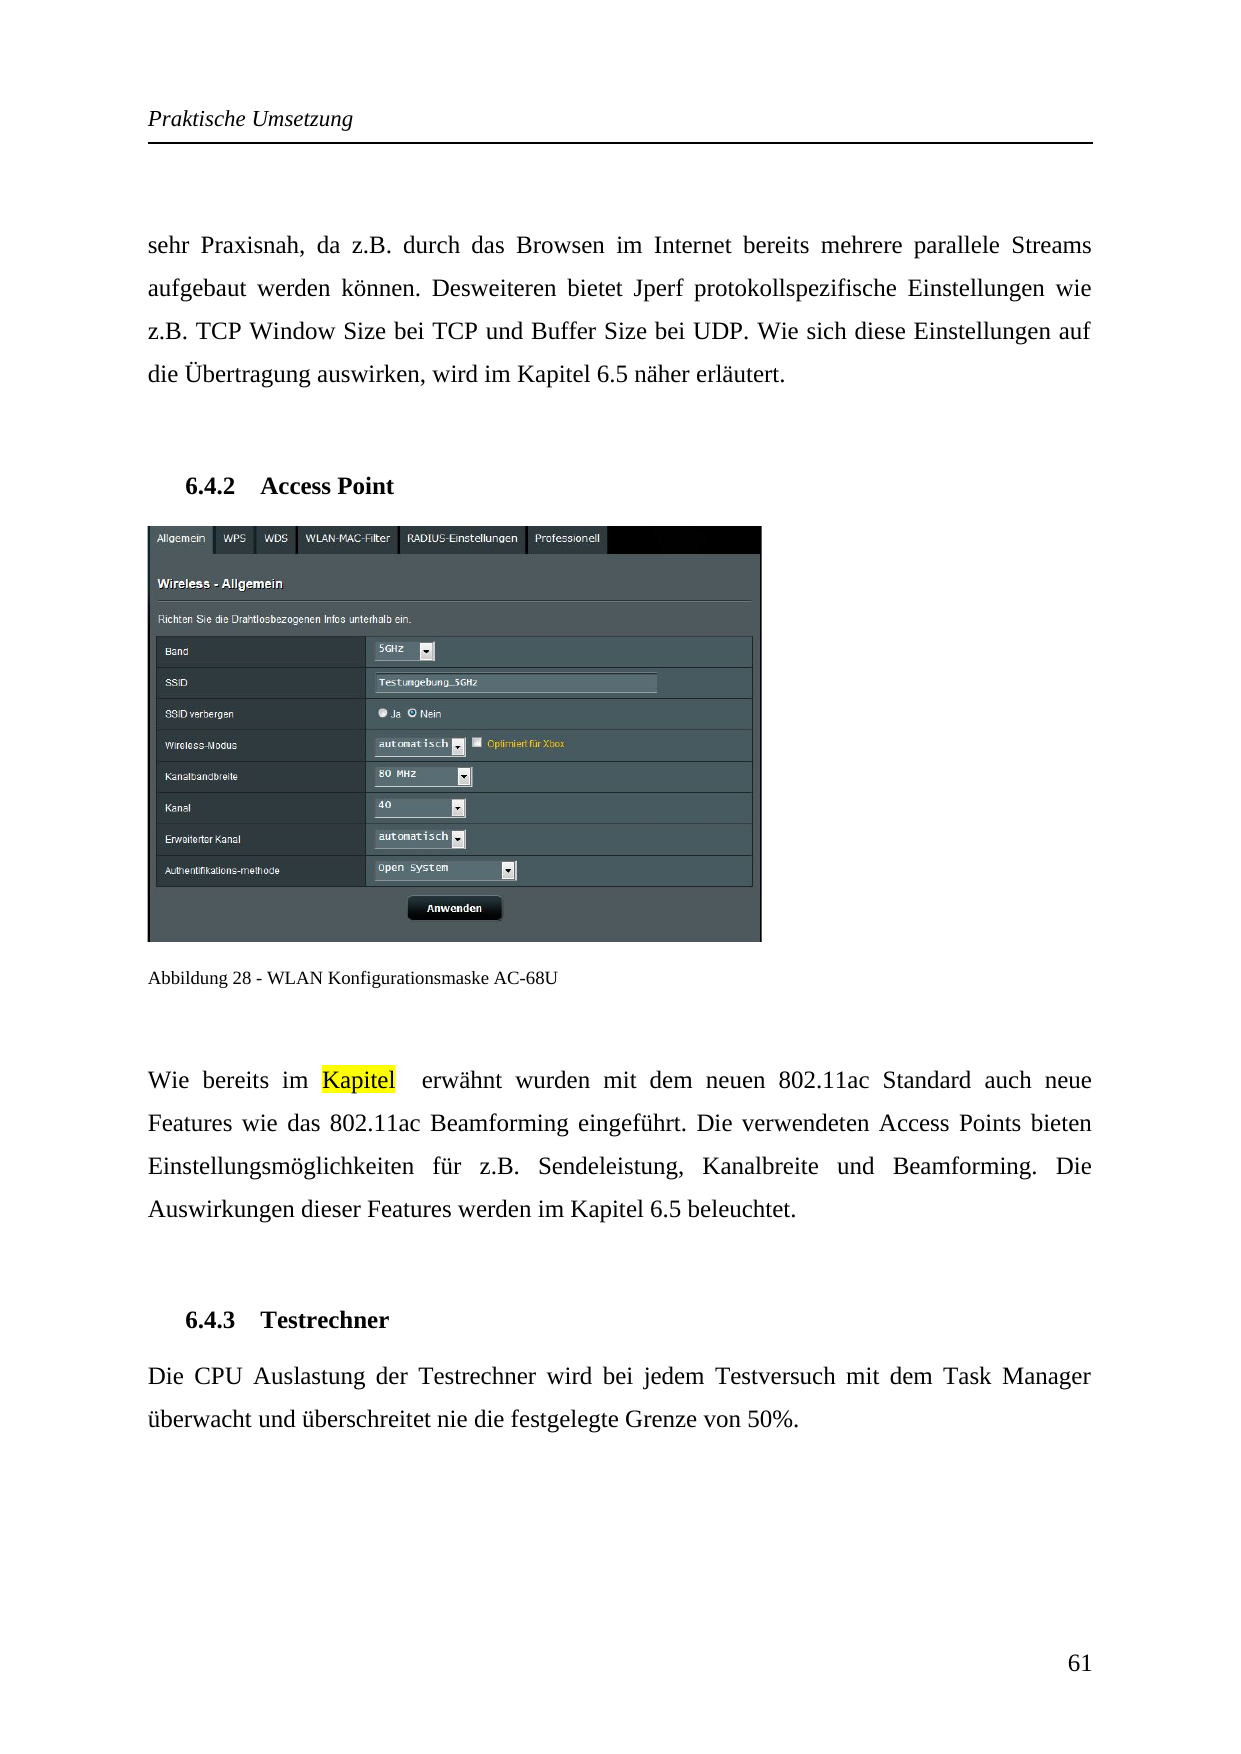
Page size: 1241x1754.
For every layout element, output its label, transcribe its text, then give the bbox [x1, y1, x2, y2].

picture [147, 526, 762, 942]
text Die CPU Auslastung der Testrechner wird bei jedem Testversuch mit dem Task Manager überwacht und überschreitet nie die festgelegte Grenze von 50%. [148, 1361, 1093, 1433]
subtitle Testrechner [185, 1305, 1093, 1334]
text Wie bereits im Kapitel erwähnt wurden mit dem neuen 802.11ac Standard auch neue Features wie das 802.11ac Beamforming eingeführt. Die verwendeten Access Points bieten Einstellungsmöglichkeiten für z.B. Sendeleistung, Kanalbreite und Beamforming. Die Auswirkungen dieser Features werden im Kapitel 6.5 beleuchtet. [148, 1065, 1093, 1223]
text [148, 230, 1093, 388]
text Abbildung 28 - WLAN Konfigurationsmaske AC-68U [148, 967, 1093, 988]
subtitle Access Point [185, 471, 1093, 499]
